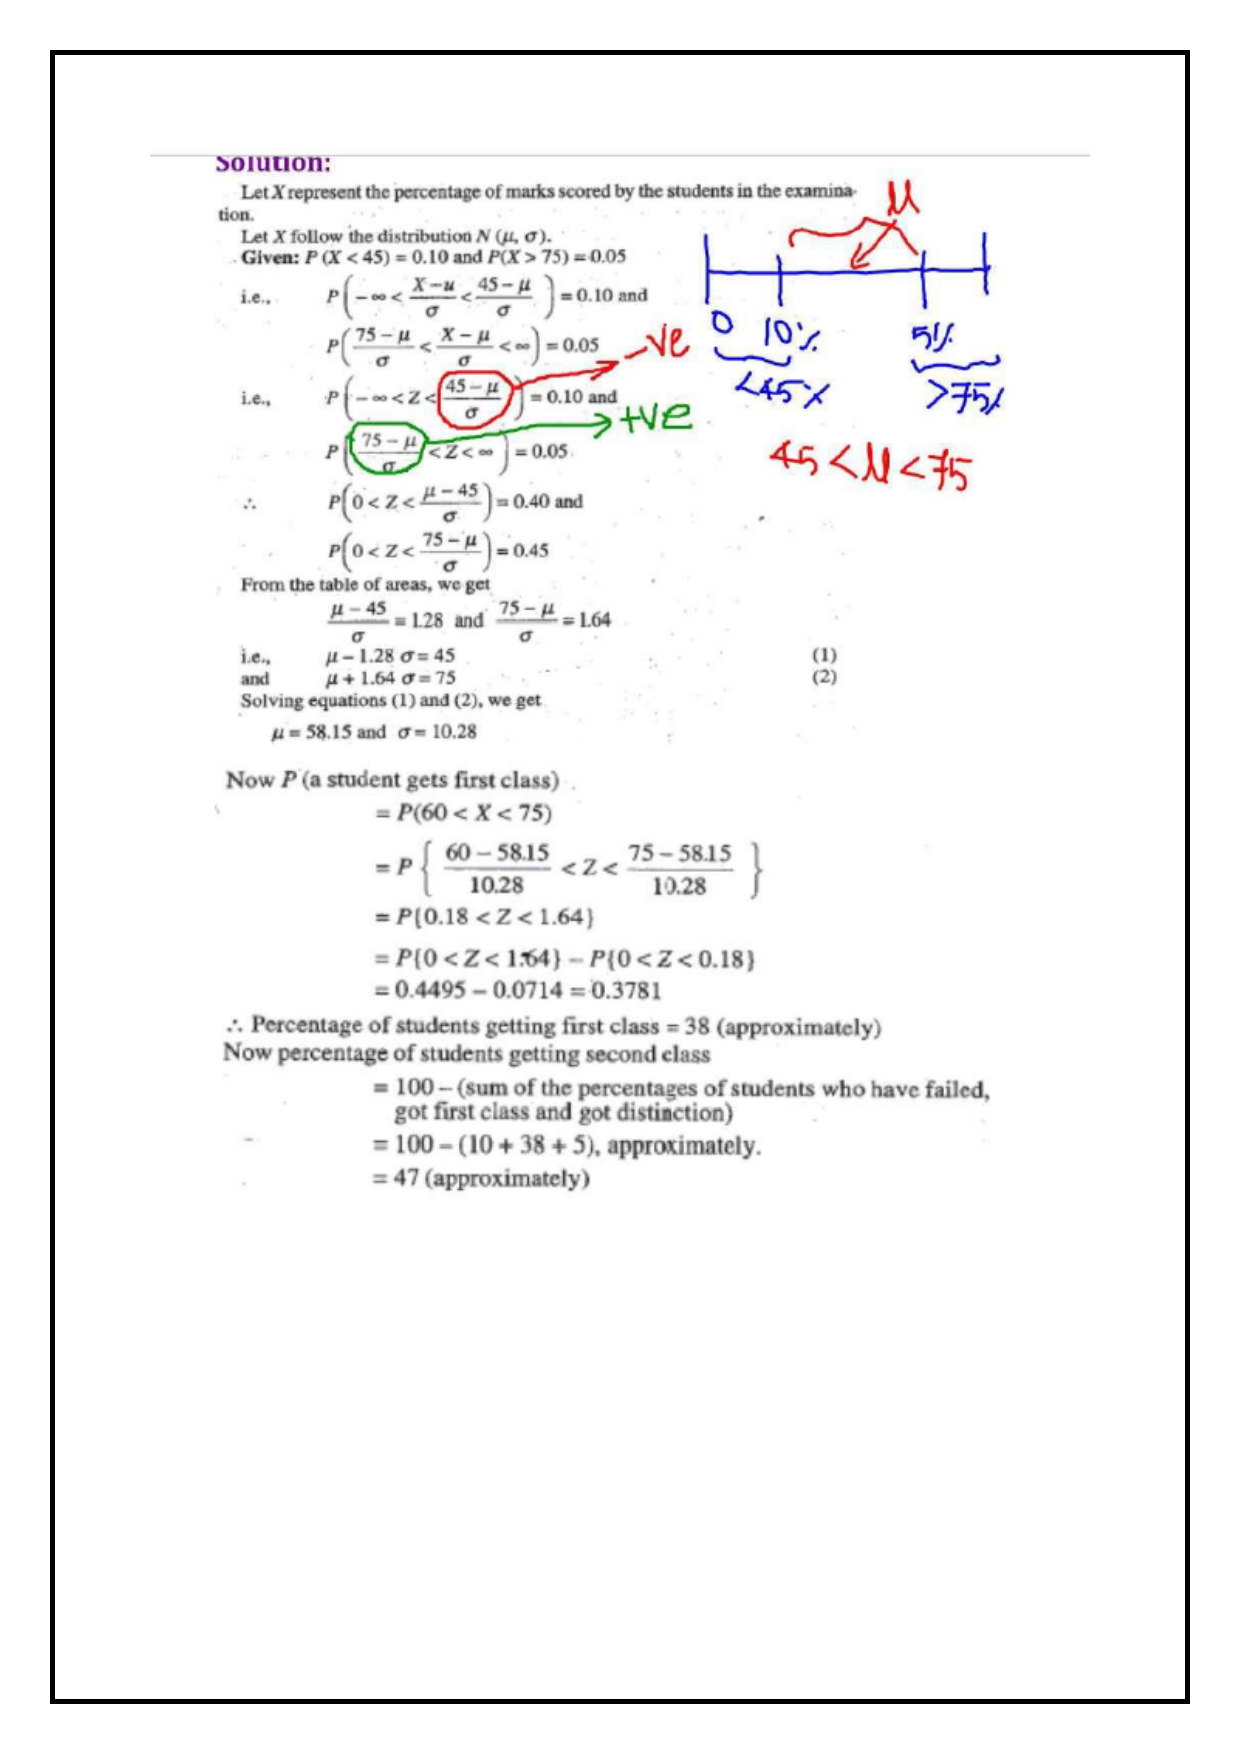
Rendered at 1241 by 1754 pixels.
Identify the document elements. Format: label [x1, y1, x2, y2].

picture [150, 150, 1091, 1237]
